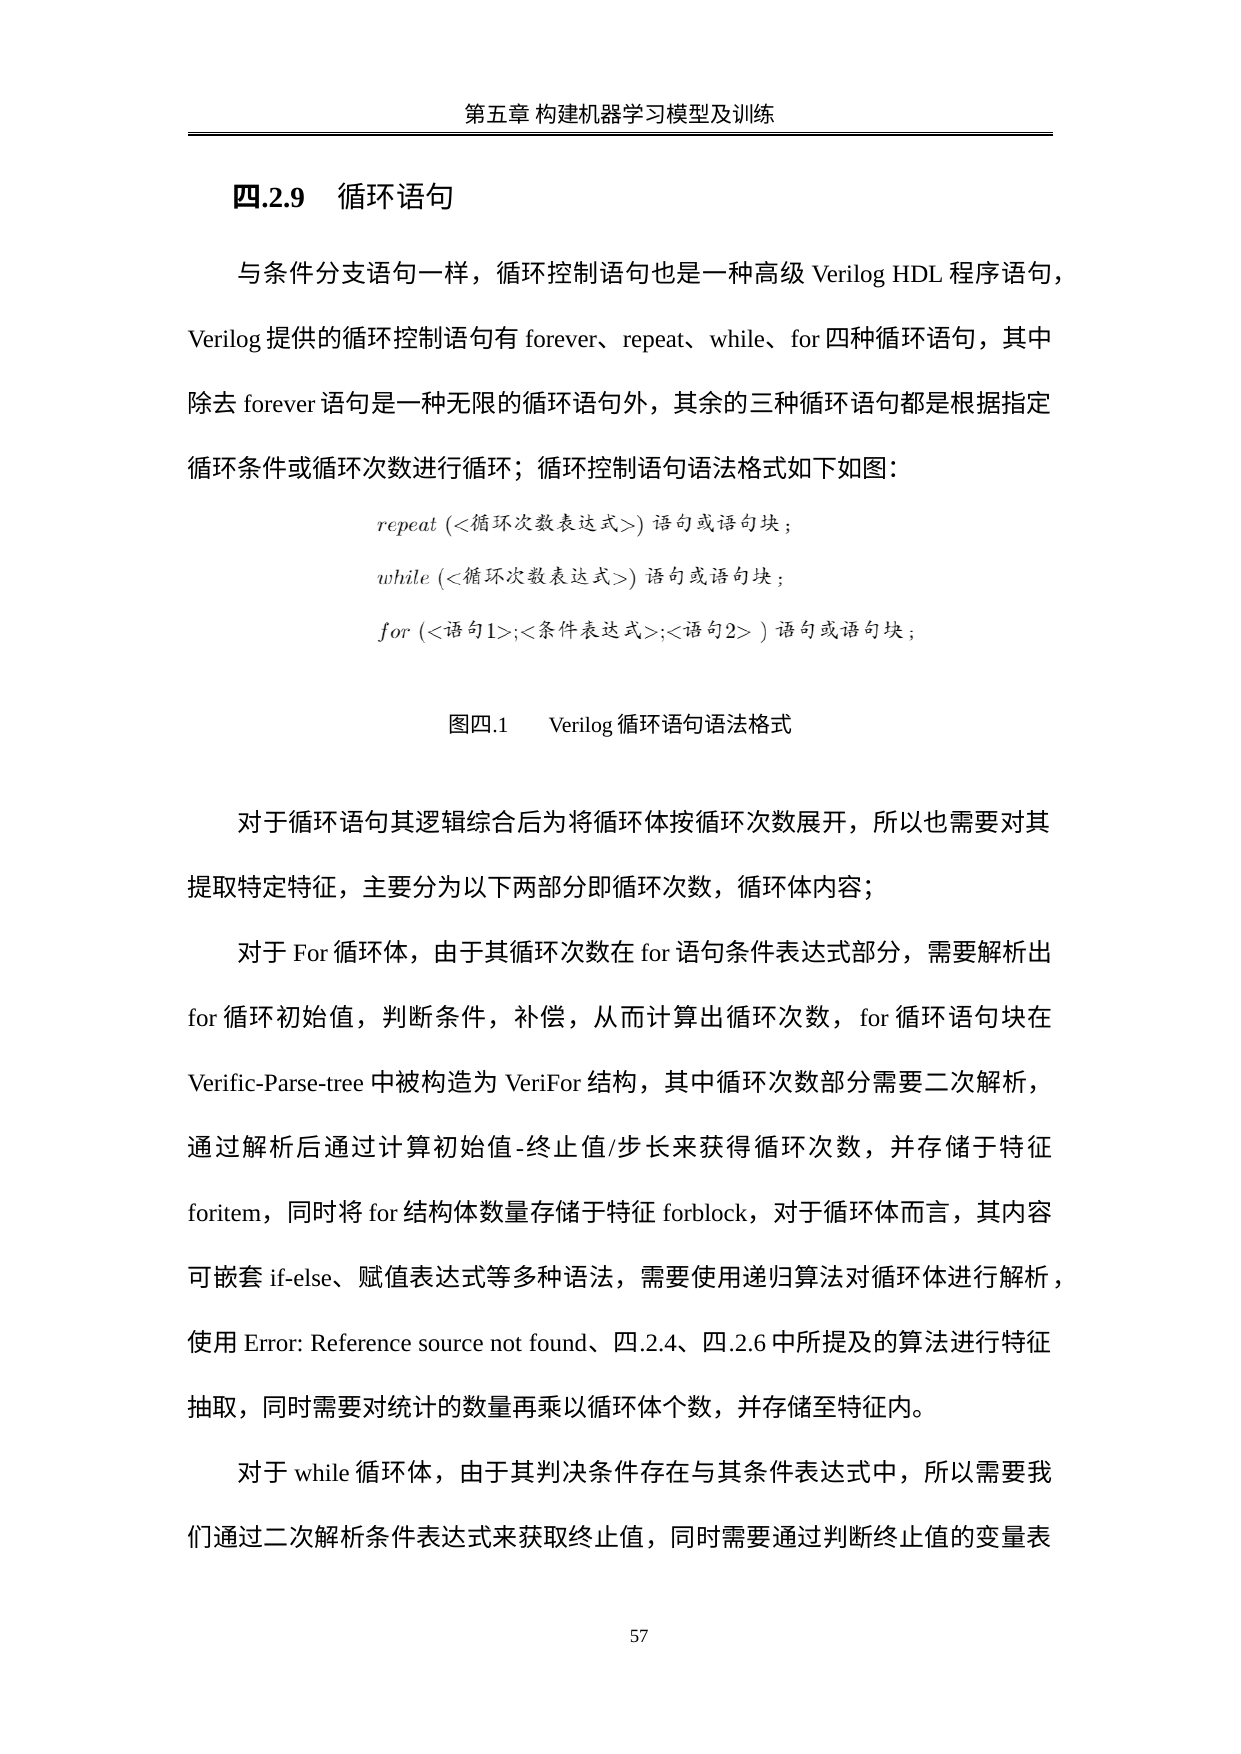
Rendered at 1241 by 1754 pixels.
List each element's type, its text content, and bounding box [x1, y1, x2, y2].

text Verilog循环语句语法格式 [187, 707, 1053, 739]
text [187, 1438, 1053, 1568]
subtitle 循环语句 [232, 162, 1053, 227]
text 与条件分支语句一样，循环控制语句也是一种高级Verilog HDL程序语句，Verilog提供的循环控制语句有forever、repeat、while、for四种循环语句，其中除去forever语句是一种无限的循环语句外，其余的三种循环语句都是根据指定循环条件或循环次数进行循环；循环控制语句语法格式如下如图： [187, 239, 1053, 499]
picture [331, 499, 959, 669]
text 对于循环语句其逻辑综合后为将循环体按循环次数展开，所以也需要对其提取特定特征，主要分为以下两部分即循环次数，循环体内容； [187, 788, 1053, 918]
